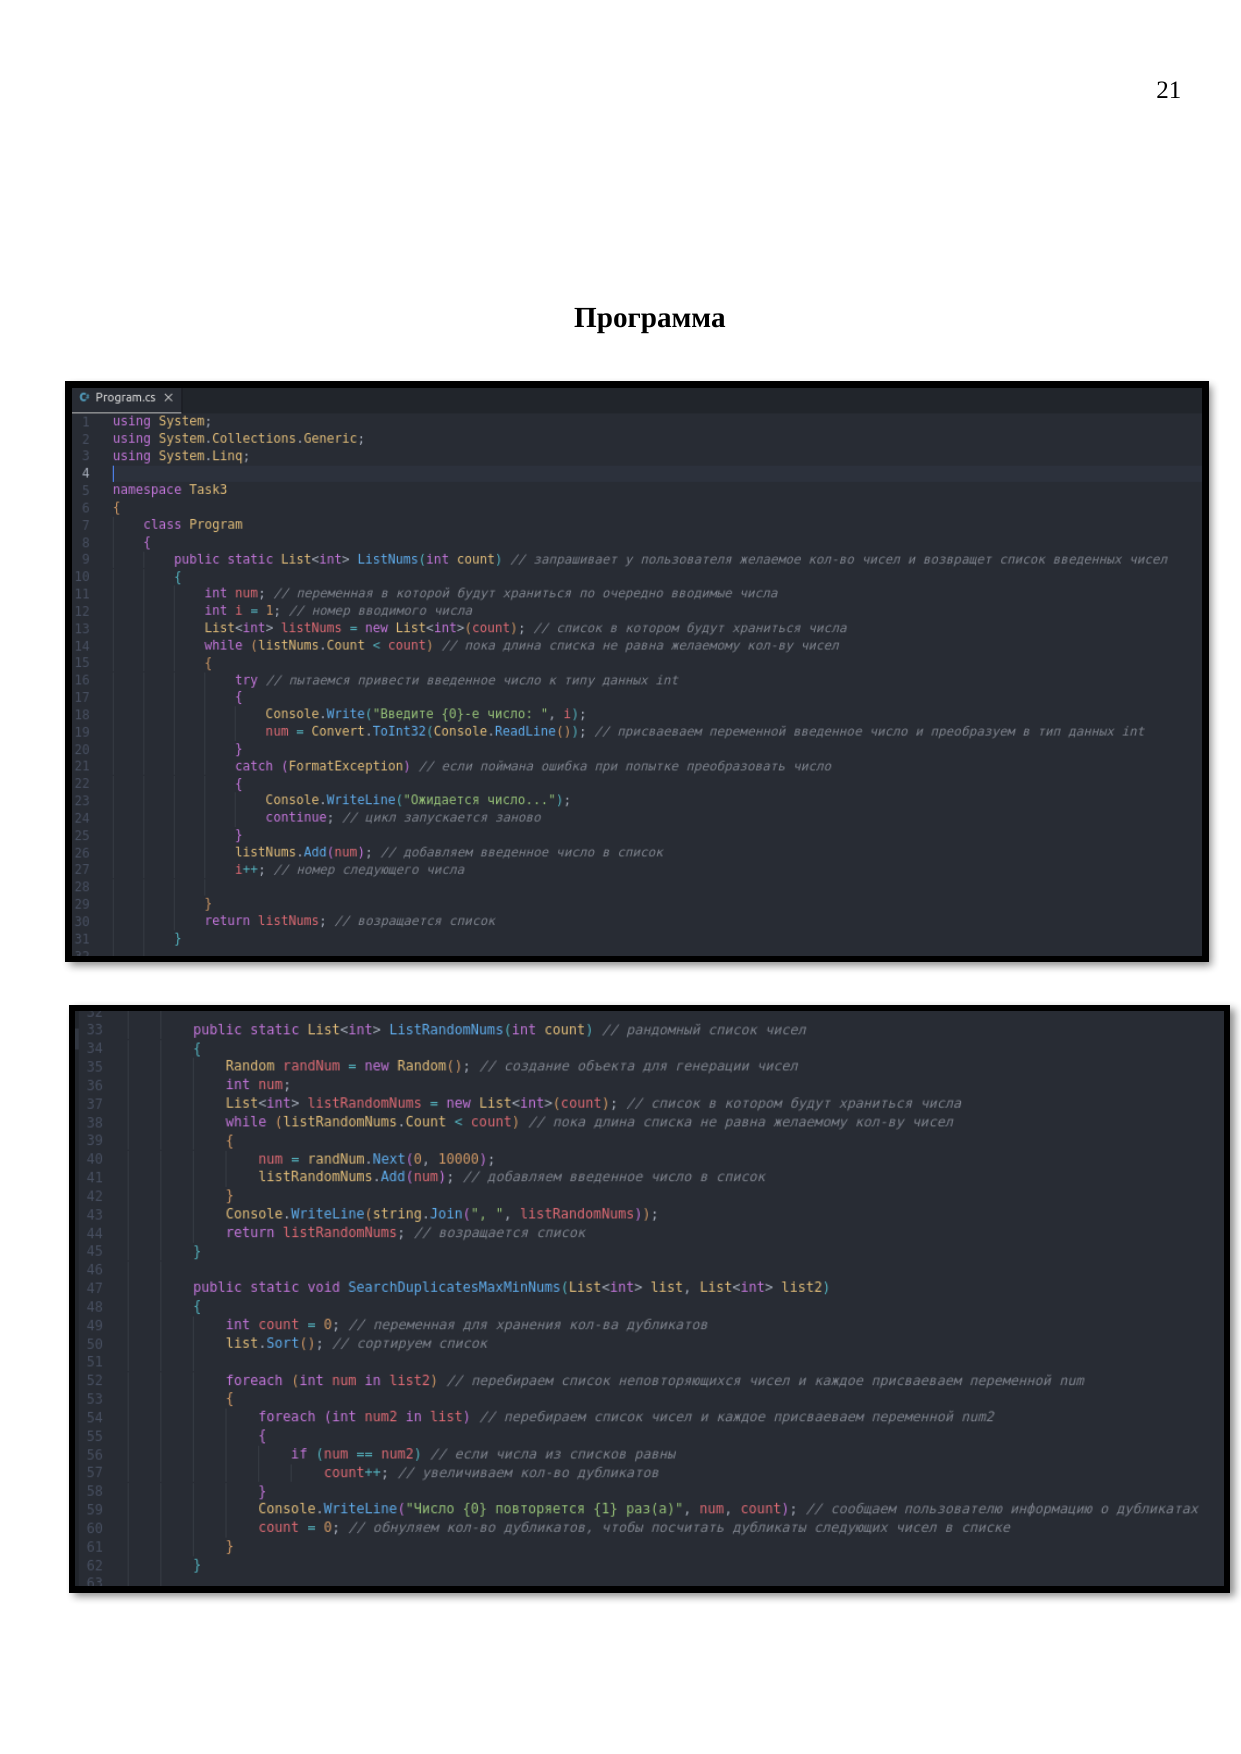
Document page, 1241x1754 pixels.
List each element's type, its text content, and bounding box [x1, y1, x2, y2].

picture [75, 1011, 1224, 1586]
picture [72, 388, 1202, 956]
text Программа [118, 300, 1181, 334]
